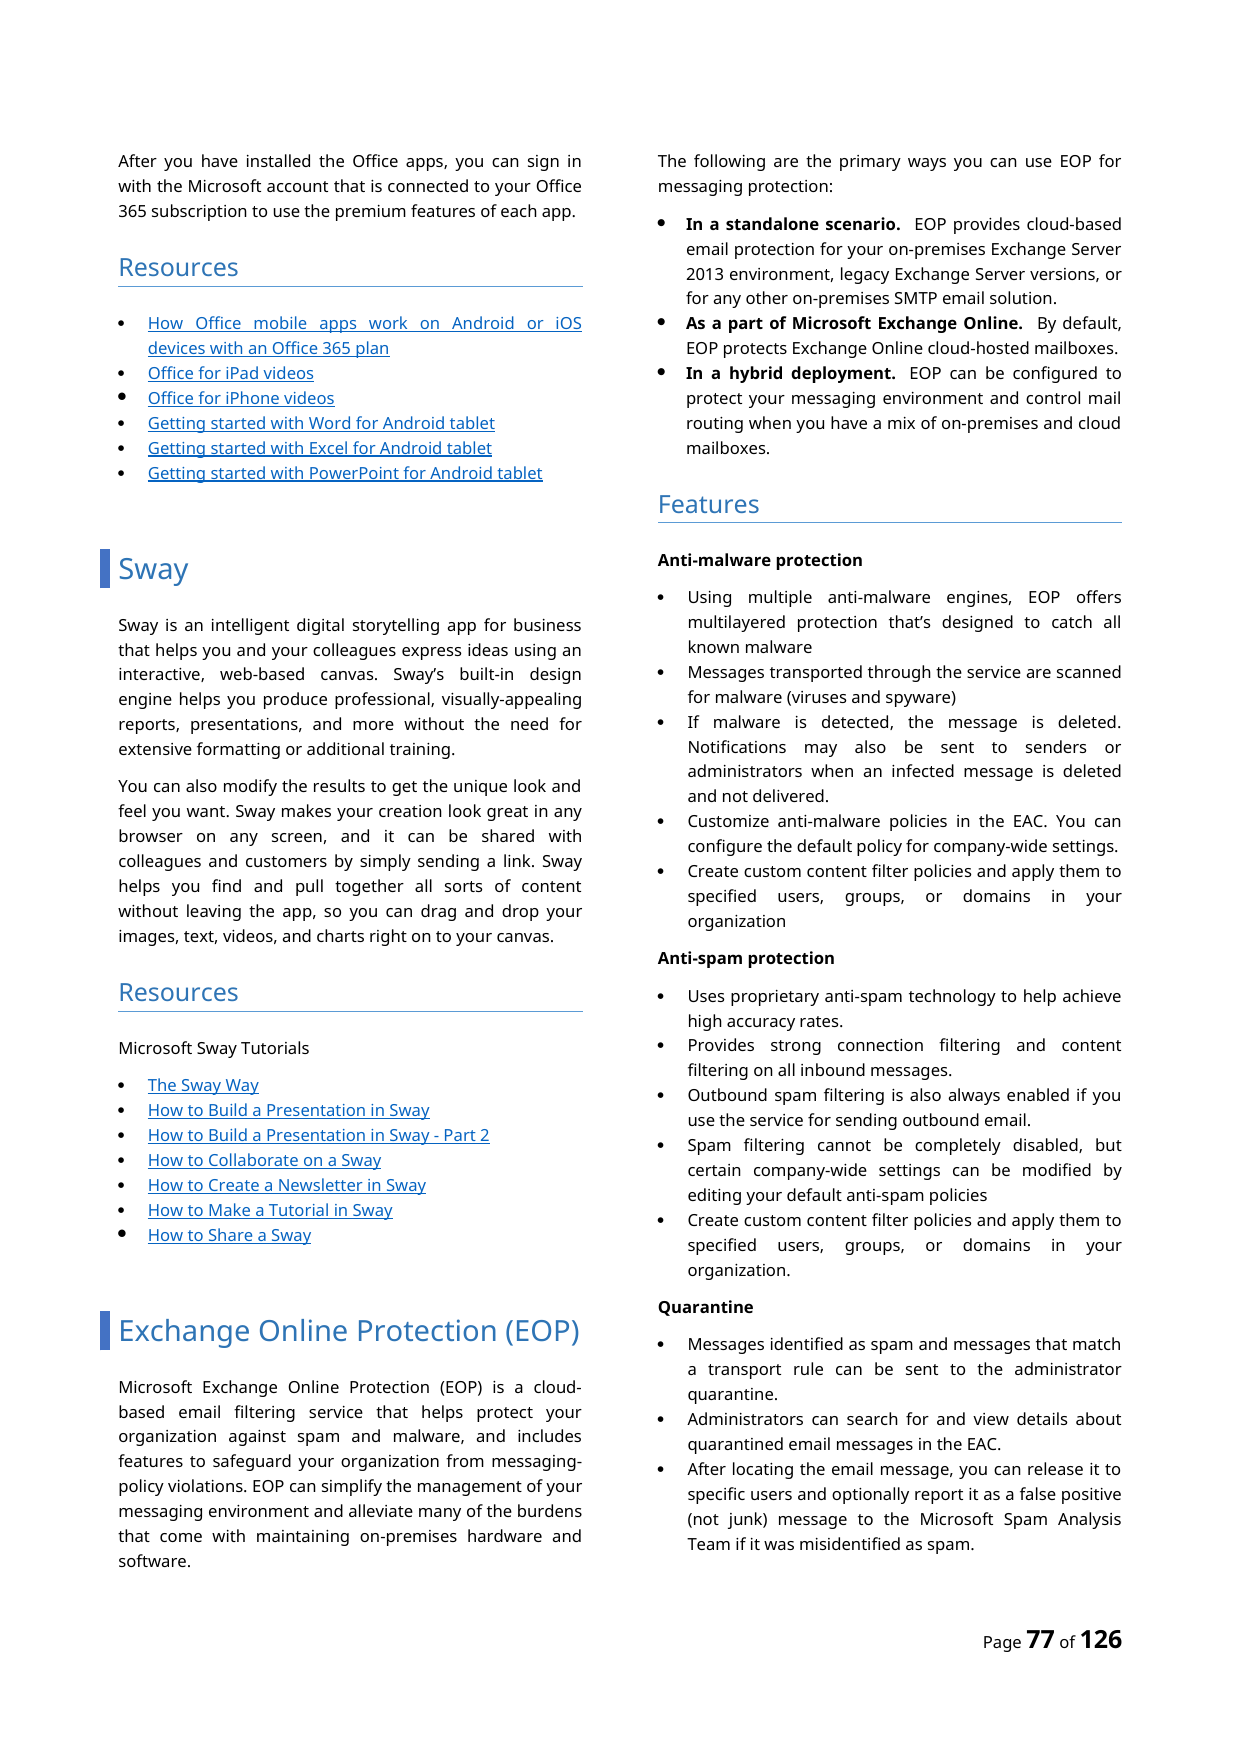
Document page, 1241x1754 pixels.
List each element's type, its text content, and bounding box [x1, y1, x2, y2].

list Uses proprietary anti-spam technology to help achieve high accuracy rates. [658, 984, 1122, 1032]
list As a part of Microsoft Exchange Online. By default, EOP protects Exchange Online cloud-hosted mailboxes. [658, 312, 1122, 359]
list Getting started with Excel for Android tablet [118, 436, 583, 459]
list Customize anti-malware policies in the EAC. You can configure the default policy for company-wide settings. [658, 810, 1122, 857]
list Administrators can search for and view details about quarantined email messages in the EAC. [658, 1408, 1122, 1455]
list In a hybrid deployment. EOP can be configured to protect your messaging environment and control mail routing when you have a mix of on-premises and cloud mailboxes. [658, 362, 1122, 459]
text Sway is an intelligent digital storytelling app for business that helps you and your colleagues express ideas using an interactive, web-based canvas. Sway’s built-in design engine helps you produce professional, visually-appealing reports, presentations, and more without the need for extensive formatting or additional training. [118, 613, 583, 760]
subtitle Exchange Online Protection (EOP) [110, 1311, 583, 1350]
list How to Make a Tutorial in Sway [118, 1198, 583, 1221]
list Office for iPhone videos [118, 387, 583, 409]
list In a standalone scenario. EOP provides cloud-based email protection for your on-premises Exchange Server 2013 environment, legacy Exchange Server versions, or for any other on-premises SMTP email solution. [658, 212, 1122, 310]
subtitle Sway [100, 548, 583, 588]
list If malware is detected, the message is deleted. Notifications may also be sent to senders or administrators when an infected message is deleted and not delivered. [658, 710, 1122, 808]
list Getting started with PowerPoint for Android tablet [118, 461, 583, 484]
list Getting started with Word for Android tablet [118, 411, 583, 434]
list Using multiple anti-malware engines, EOP offers multilayered protection that’s designed to catch all known malware [658, 586, 1122, 658]
list Messages transported through the service are scanned for malware (viruses and spyware) [658, 661, 1122, 708]
subtitle Resources [118, 974, 583, 1011]
list How Office mobile apps work on Android or iOS devices with an Office 365 plan [118, 312, 583, 359]
list Spam filtering cannot be completely disabled, but certain company-wide settings can be modified by editing your default anti-spam policies [658, 1134, 1122, 1206]
list How to Build a Presentation in Sway [118, 1099, 583, 1122]
text You can also modify the results to get the unique look and feel you want. Sway makes your creation look great in any browser on any screen, and it can be shared with colleagues and customers by simply sending a link. Sway helps you find and pull together all sorts of content without leaving the app, so you can drag and drop your images, text, videos, and charts right on to your canvas. [118, 775, 583, 947]
list Office for iPad videos [118, 362, 583, 384]
subtitle Resources [118, 250, 583, 286]
list Create custom content filter policies and apply them to specified users, groups, or domains in your organization [658, 860, 1122, 932]
text The following are the primary ways you can use EOP for messaging protection: [658, 150, 1122, 198]
list After locating the email message, you can release it to specific users and optionally report it as a false positive (not junk) message to the Microsoft Spam Analysis Team if it was misidentified as spam. [658, 1457, 1122, 1555]
text Microsoft Sway Tutorials [118, 1037, 583, 1059]
text After you have installed the Office apps, you can sign in with the Microsoft account that is connected to your Office 365 subscription to use the premium features of each app. [118, 150, 583, 222]
list Create custom content filter policies and apply them to specified users, groups, or domains in your organization. [658, 1208, 1122, 1281]
text Microsoft Exchange Online Protection (EOP) is a cloud-based email filtering service that helps protect your organization against spam and malware, and includes features to safeguard your organization from messaging-policy violations. EOP can simplify the management of your messaging environment and alleviate many of the burdens that come with maintaining on-premises hardware and software. [118, 1375, 583, 1572]
list Outbound spam filtering is also always enabled if you use the service for sending outbound email. [658, 1084, 1122, 1131]
list How to Build a Presentation in Sway - Part 2 [118, 1124, 583, 1146]
list The Sway Way [118, 1074, 583, 1097]
list How to Collaborate on a Sway​ [118, 1149, 583, 1171]
subtitle Features [658, 486, 1122, 522]
list How to Create a Newsletter in Sway [118, 1173, 583, 1196]
list How to Share a Sway​ [118, 1223, 583, 1246]
text Anti-malware protection [658, 548, 1122, 571]
list Messages identified as spam and messages that match a transport rule can be sent to the administrator quarantine. [658, 1333, 1122, 1405]
list Provides strong connection filtering and content filtering on all inbound messages. [658, 1034, 1122, 1082]
text Quarantine [658, 1296, 1122, 1318]
text Anti-spam protection [658, 947, 1122, 969]
